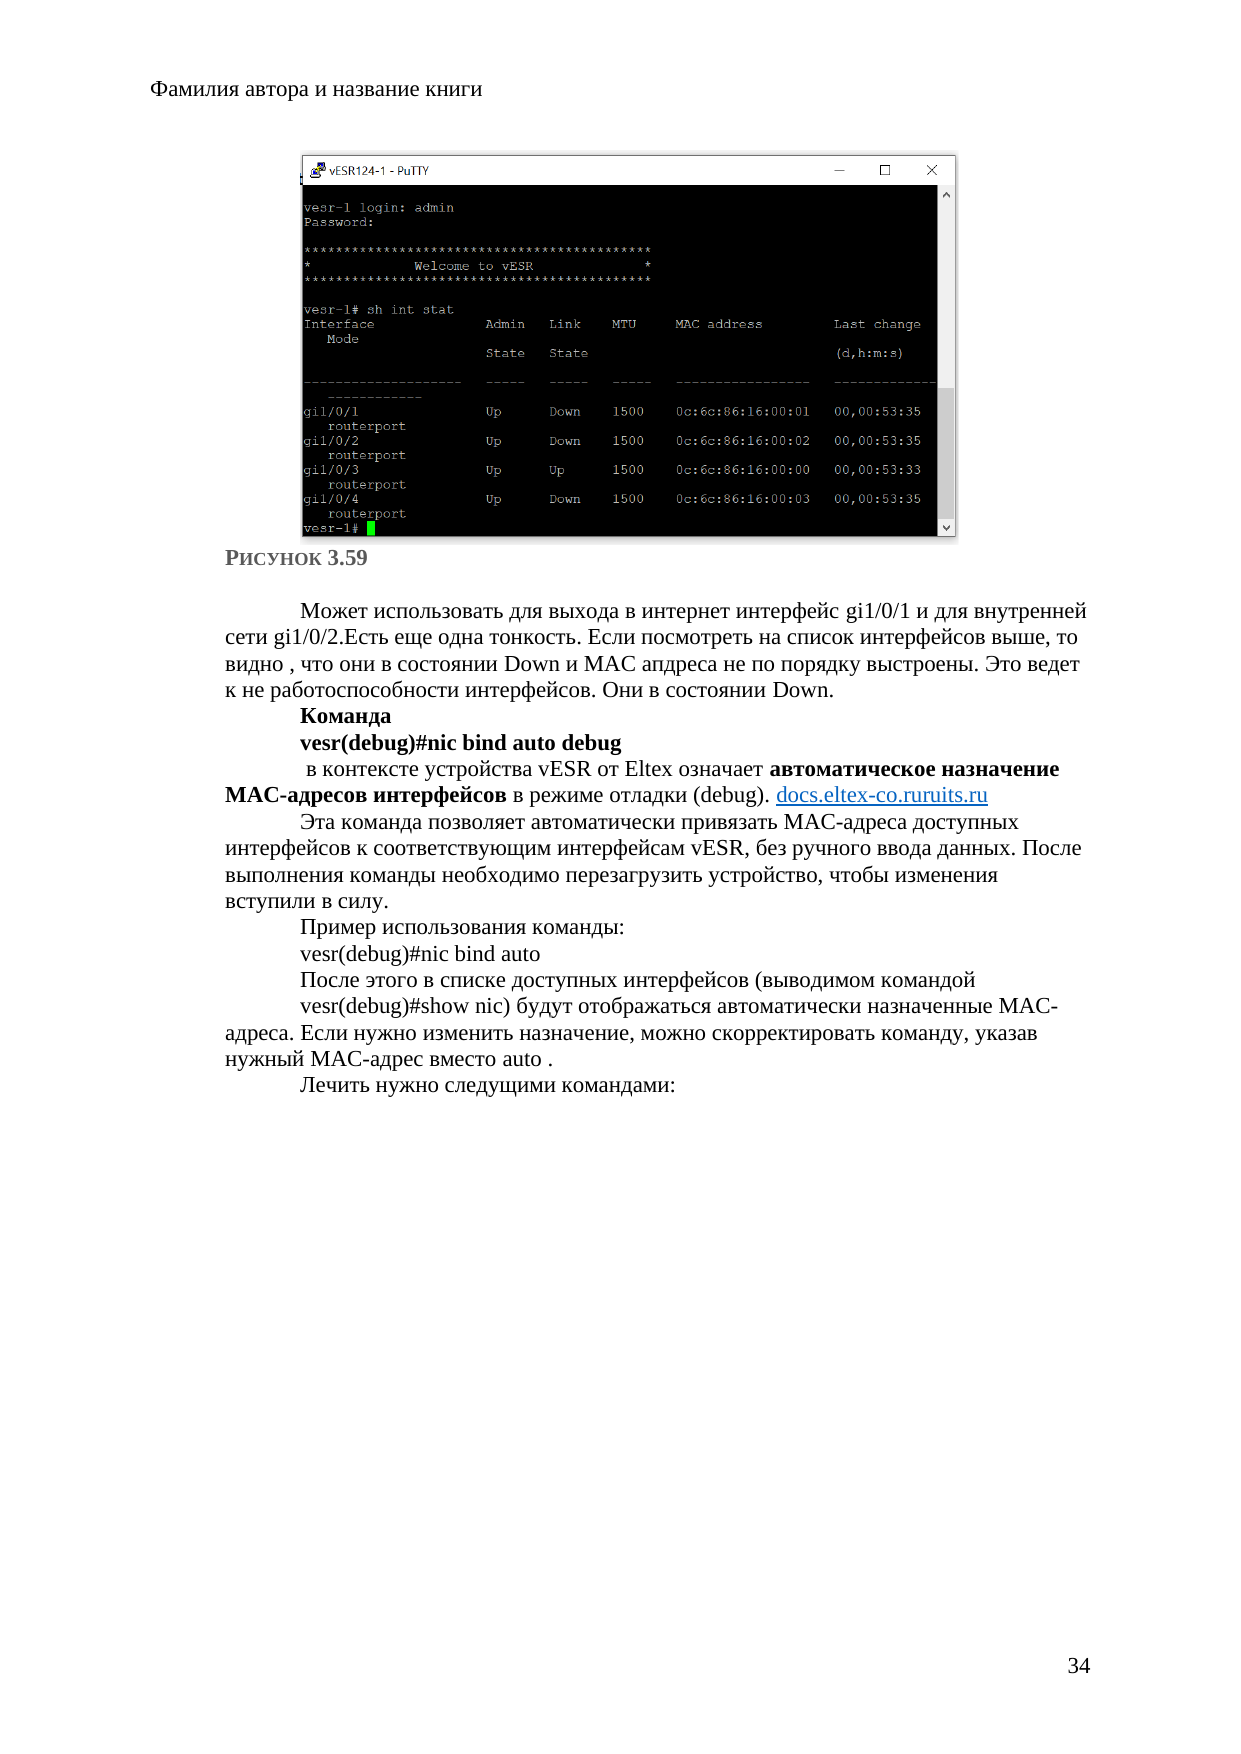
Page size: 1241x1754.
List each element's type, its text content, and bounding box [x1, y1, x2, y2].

text Может использовать для выхода в интернет интерфейс gi1/0/1 и для внутренней сети gi1/0/2.Есть еще одна тонкость. Если посмотреть на список интерфейсов выше, то видно , что они в состоянии Down и МАС апдреса не по порядку выстроены. Это ведет к не работоспособности интерфейсов. Они в состоянии Down. [225, 597, 1090, 702]
text в контексте устройства vESR от Eltex означает автоматическое назначение MAC-адресов интерфейсов в режиме отладки (debug). docs.eltex-co.ruruits.ru [225, 755, 1090, 808]
text vesr(debug)#nic bind auto [225, 940, 1090, 966]
text Рисунок . [150, 544, 1090, 571]
text Эта команда позволяет автоматически привязать MAC-адреса доступных интерфейсов к соответствующим интерфейсам vESR, без ручного ввода данных. После выполнения команды необходимо перезагрузить устройство, чтобы изменения вступили в силу. [225, 808, 1090, 913]
text Пример использования команды: [225, 913, 1090, 940]
picture [300, 150, 959, 545]
text После этого в списке доступных интерфейсов (выводимом командой [225, 966, 1090, 992]
text vesr(debug)#show nic) будут отображаться автоматически назначенные MAC-адреса. Если нужно изменить назначение, можно скорректировать команду, указав нужный MAC-адрес вместо auto . [225, 992, 1090, 1071]
text vesr(debug)#nic bind auto debug [225, 729, 1090, 755]
text Команда [225, 702, 1090, 729]
text Лечить нужно следущими командами: [225, 1071, 1090, 1098]
